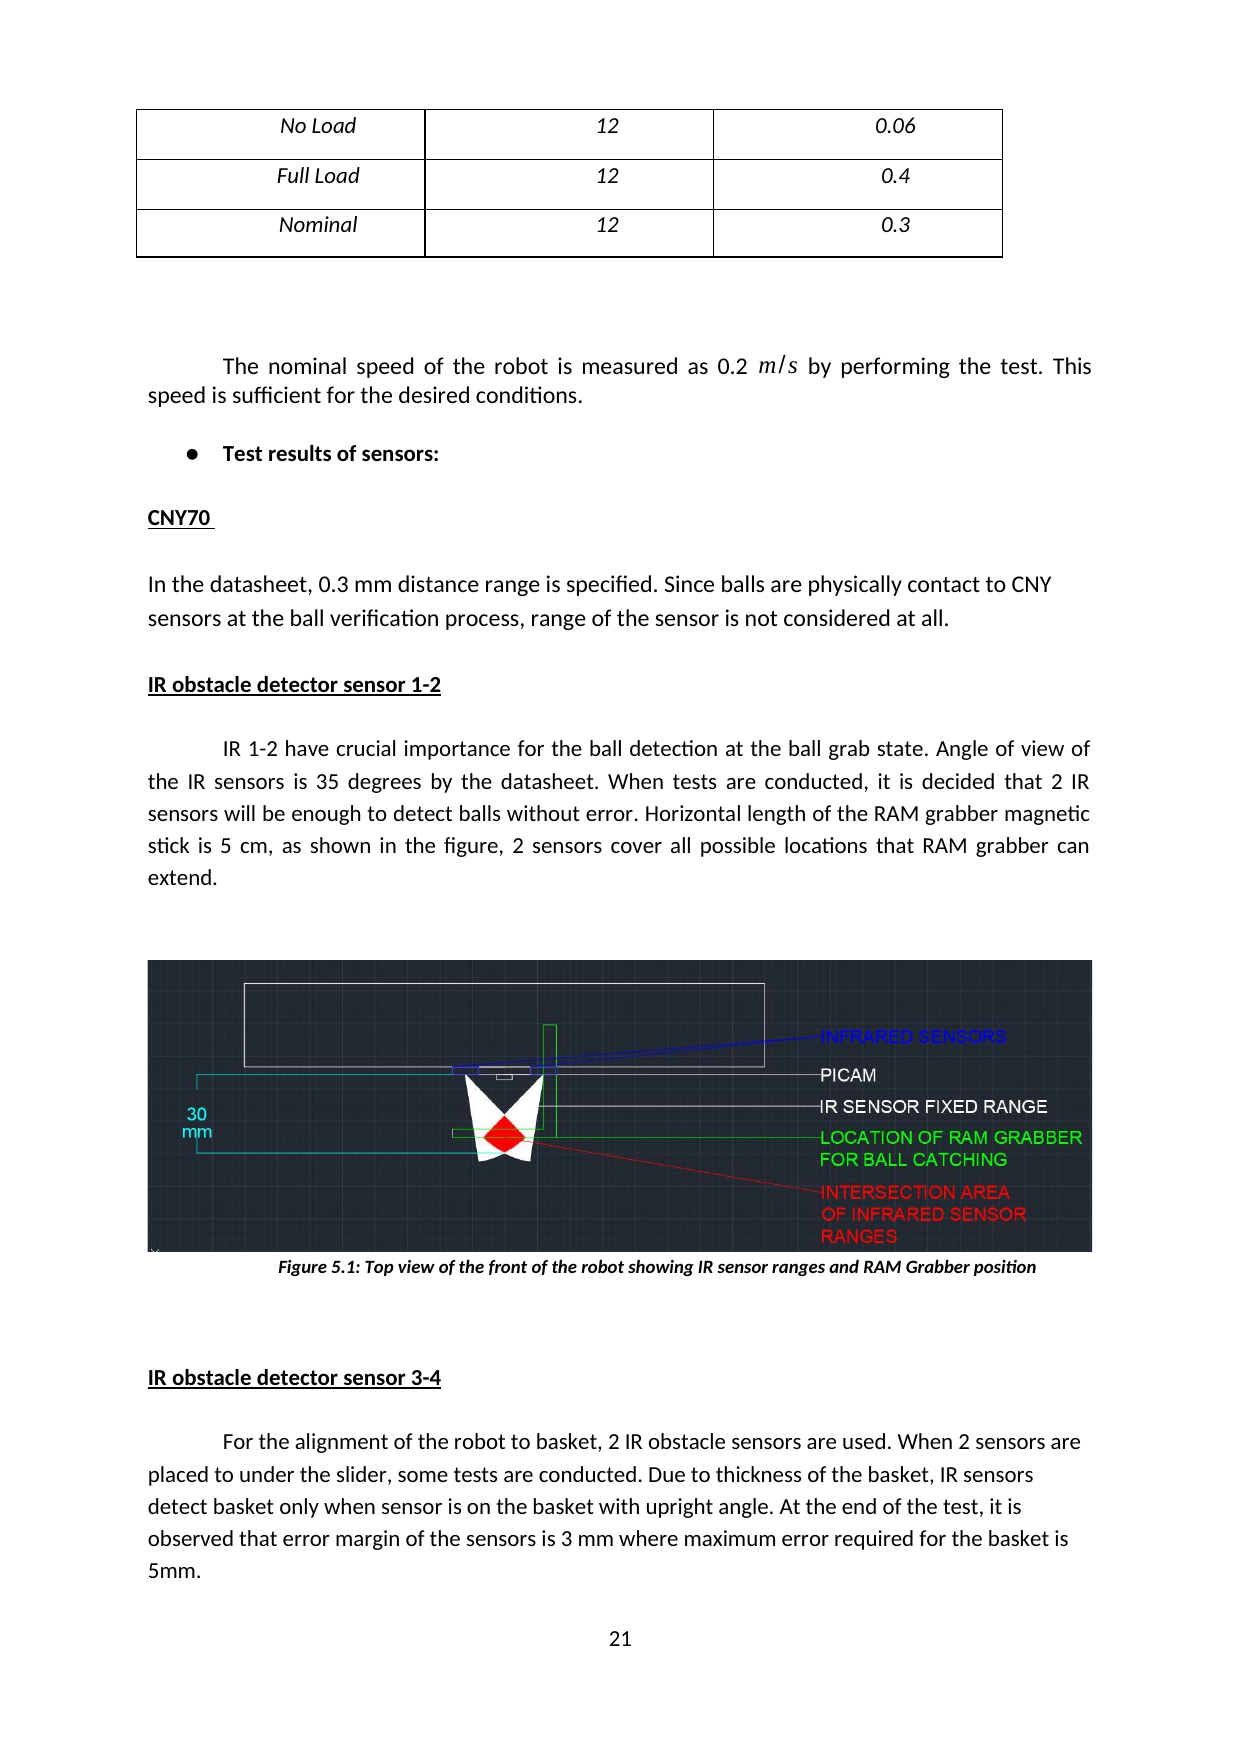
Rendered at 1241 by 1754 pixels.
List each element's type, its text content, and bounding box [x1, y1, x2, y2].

picture [147, 960, 1093, 1252]
text CNY70 [148, 503, 1093, 531]
table_cell 0.06 [714, 110, 1002, 159]
table_cell 12 [426, 110, 713, 159]
table_cell No Load [137, 110, 424, 159]
table_cell 0.4 [714, 160, 1002, 209]
list Test results of sensors: [185, 439, 1093, 467]
table_cell 12 [426, 160, 713, 209]
text IR obstacle detector sensor 1-2 [148, 670, 1093, 698]
table_cell Nominal [137, 210, 424, 256]
text IR 1-2 have crucial importance for the ball detection at the ball grab state. Angle of view of the IR sensors is 35 degrees by the datasheet. When tests are conducted, it is decided that 2 IR sensors will be enough to detect balls without error. Horizontal length of the RAM grabber magnetic stick is 5 cm, as shown in the figure, 2 sensors cover all possible locations that RAM grabber can extend. [148, 734, 1093, 891]
table_cell 12 [426, 210, 713, 256]
text For the alignment of the robot to basket, 2 IR obstacle sensors are used. When 2 sensors are placed to under the slider, some tests are conducted. Due to thickness of the basket, IR sensors detect basket only when sensor is on the basket with upright angle. At the end of the test, it is observed that error margin of the sensors is 3 mm where maximum error required for the basket is 5mm. [148, 1427, 1093, 1584]
table_cell Full Load [137, 160, 424, 209]
text Figure 5.1: Top view of the front of the robot showing IR sensor ranges and RAM Grabber position [223, 1256, 1093, 1279]
text IR obstacle detector sensor 3-4 [148, 1363, 1093, 1391]
text The nominal speed of the robot is measured as 0.2 by performing the test. This speed is sufficient for the desired conditions. [148, 351, 1093, 410]
text In the datasheet, 0.3 mm distance range is specified. Since balls are physically contact to CNY sensors at the ball verification process, range of the sensor is not considered at all. [148, 569, 1093, 632]
table_cell 0.3 [714, 210, 1002, 256]
